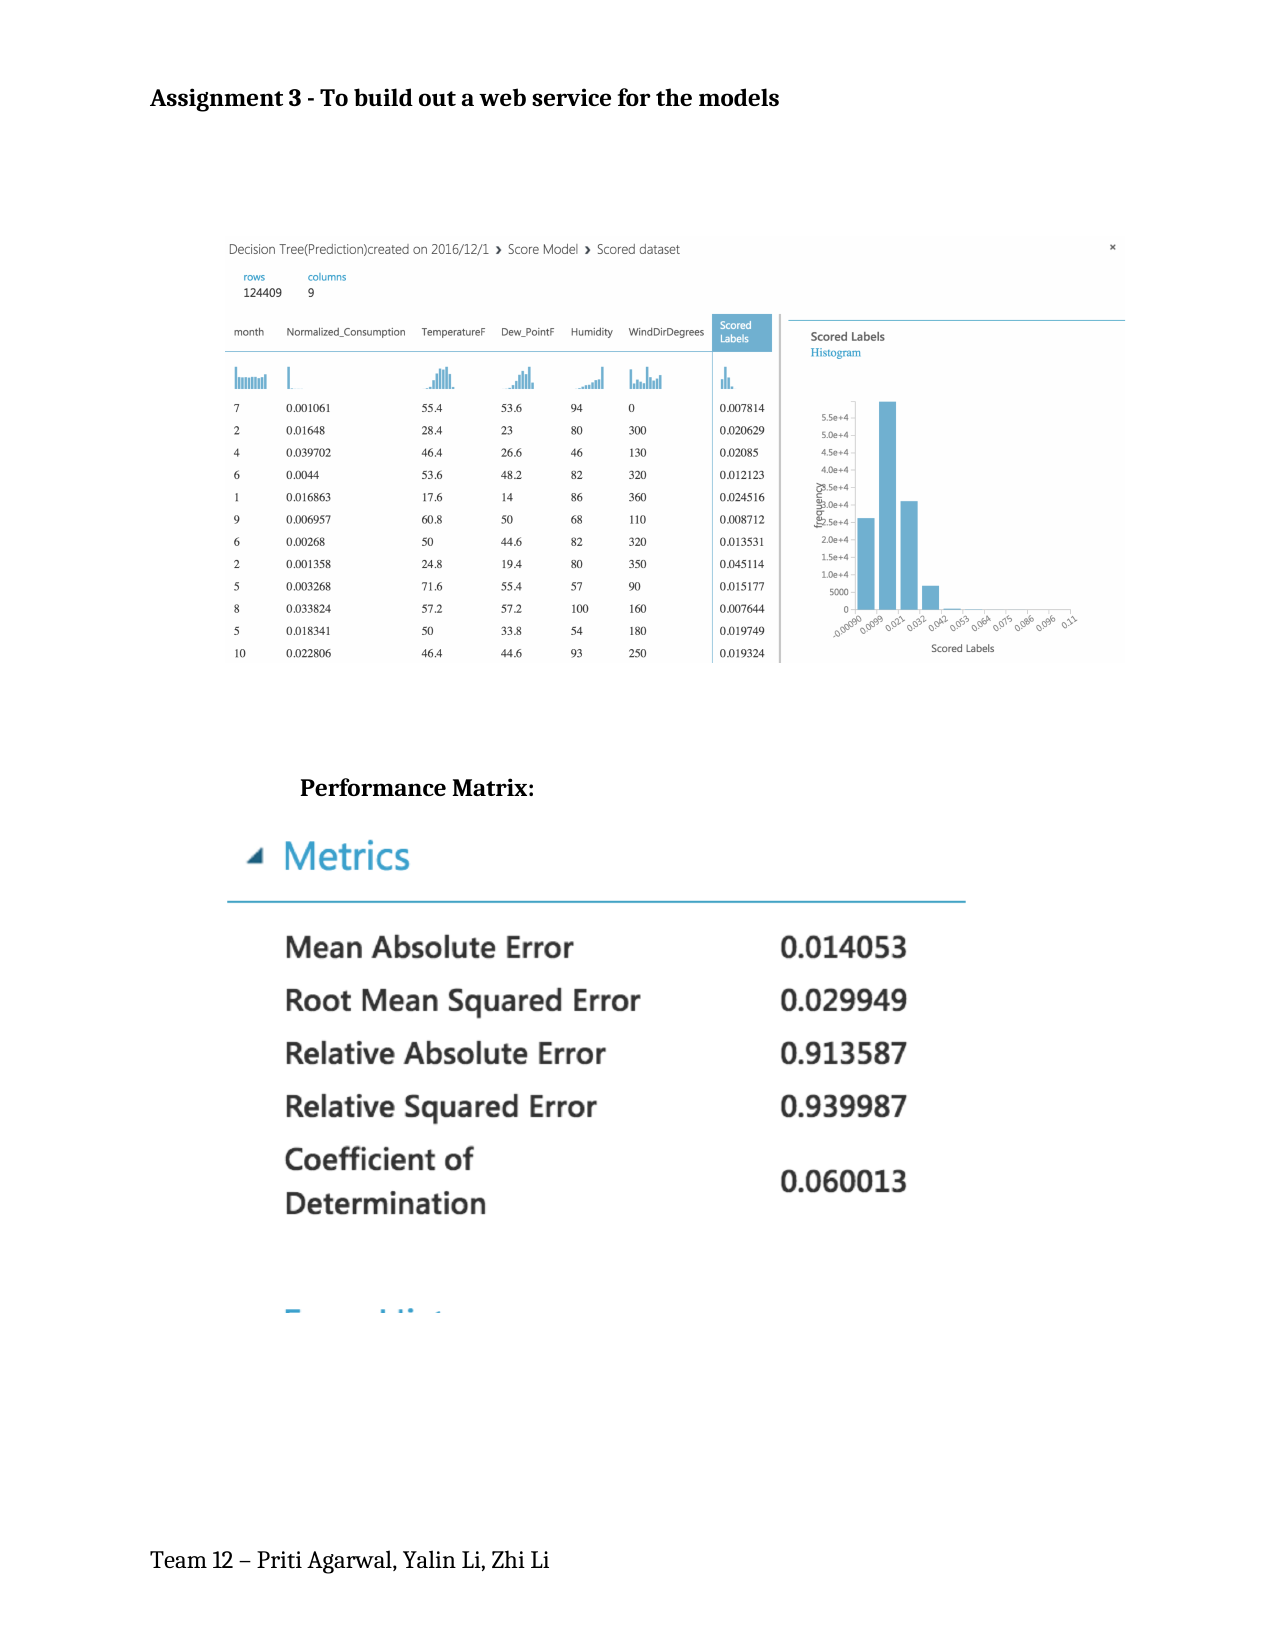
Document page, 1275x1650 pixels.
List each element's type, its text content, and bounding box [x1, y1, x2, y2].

picture [225, 808, 1125, 1313]
picture [225, 236, 1125, 663]
text Performance Matrix: [253, 774, 1125, 803]
